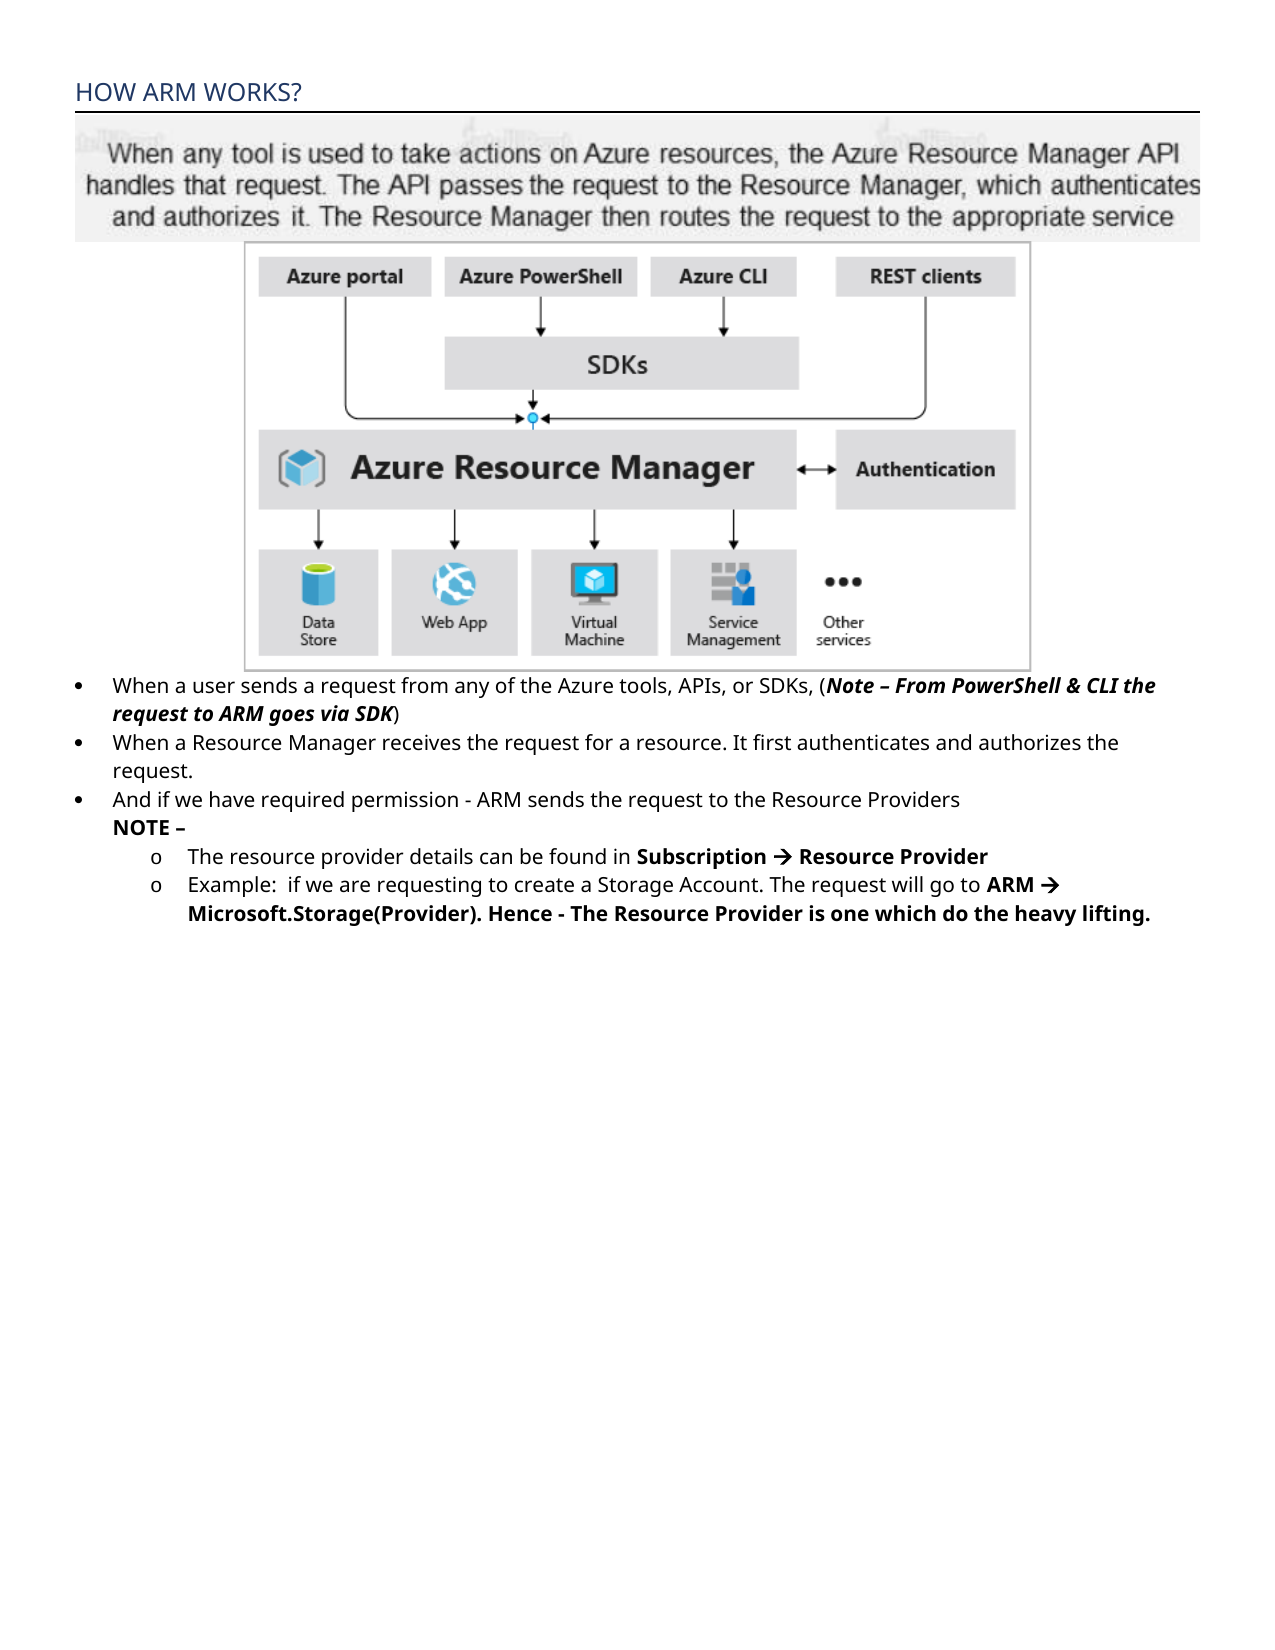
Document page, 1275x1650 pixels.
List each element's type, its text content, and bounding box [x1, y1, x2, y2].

picture [75, 115, 1200, 672]
subtitle HOW ARM WORKS? [75, 75, 1200, 111]
text NOTE – [112, 813, 1200, 842]
list When a Resource Manager receives the request for a resource. It first authenticates and authorizes the request. [75, 728, 1200, 785]
list And if we have required permission - ARM sends the request to the Resource Providers [75, 785, 1200, 813]
list Example: if we are requesting to create a Storage Account. The request will go to ARM Microsoft.Storage(Provider). Hence - The Resource Provider is one which do the heavy lifting. [150, 870, 1200, 927]
list The resource provider details can be found in Subscription Resource Provider [150, 842, 1200, 870]
list When a user sends a request from any of the Azure tools, APIs, or SDKs, (Note – From PowerShell & CLI the request to ARM goes via SDK) [75, 671, 1200, 728]
